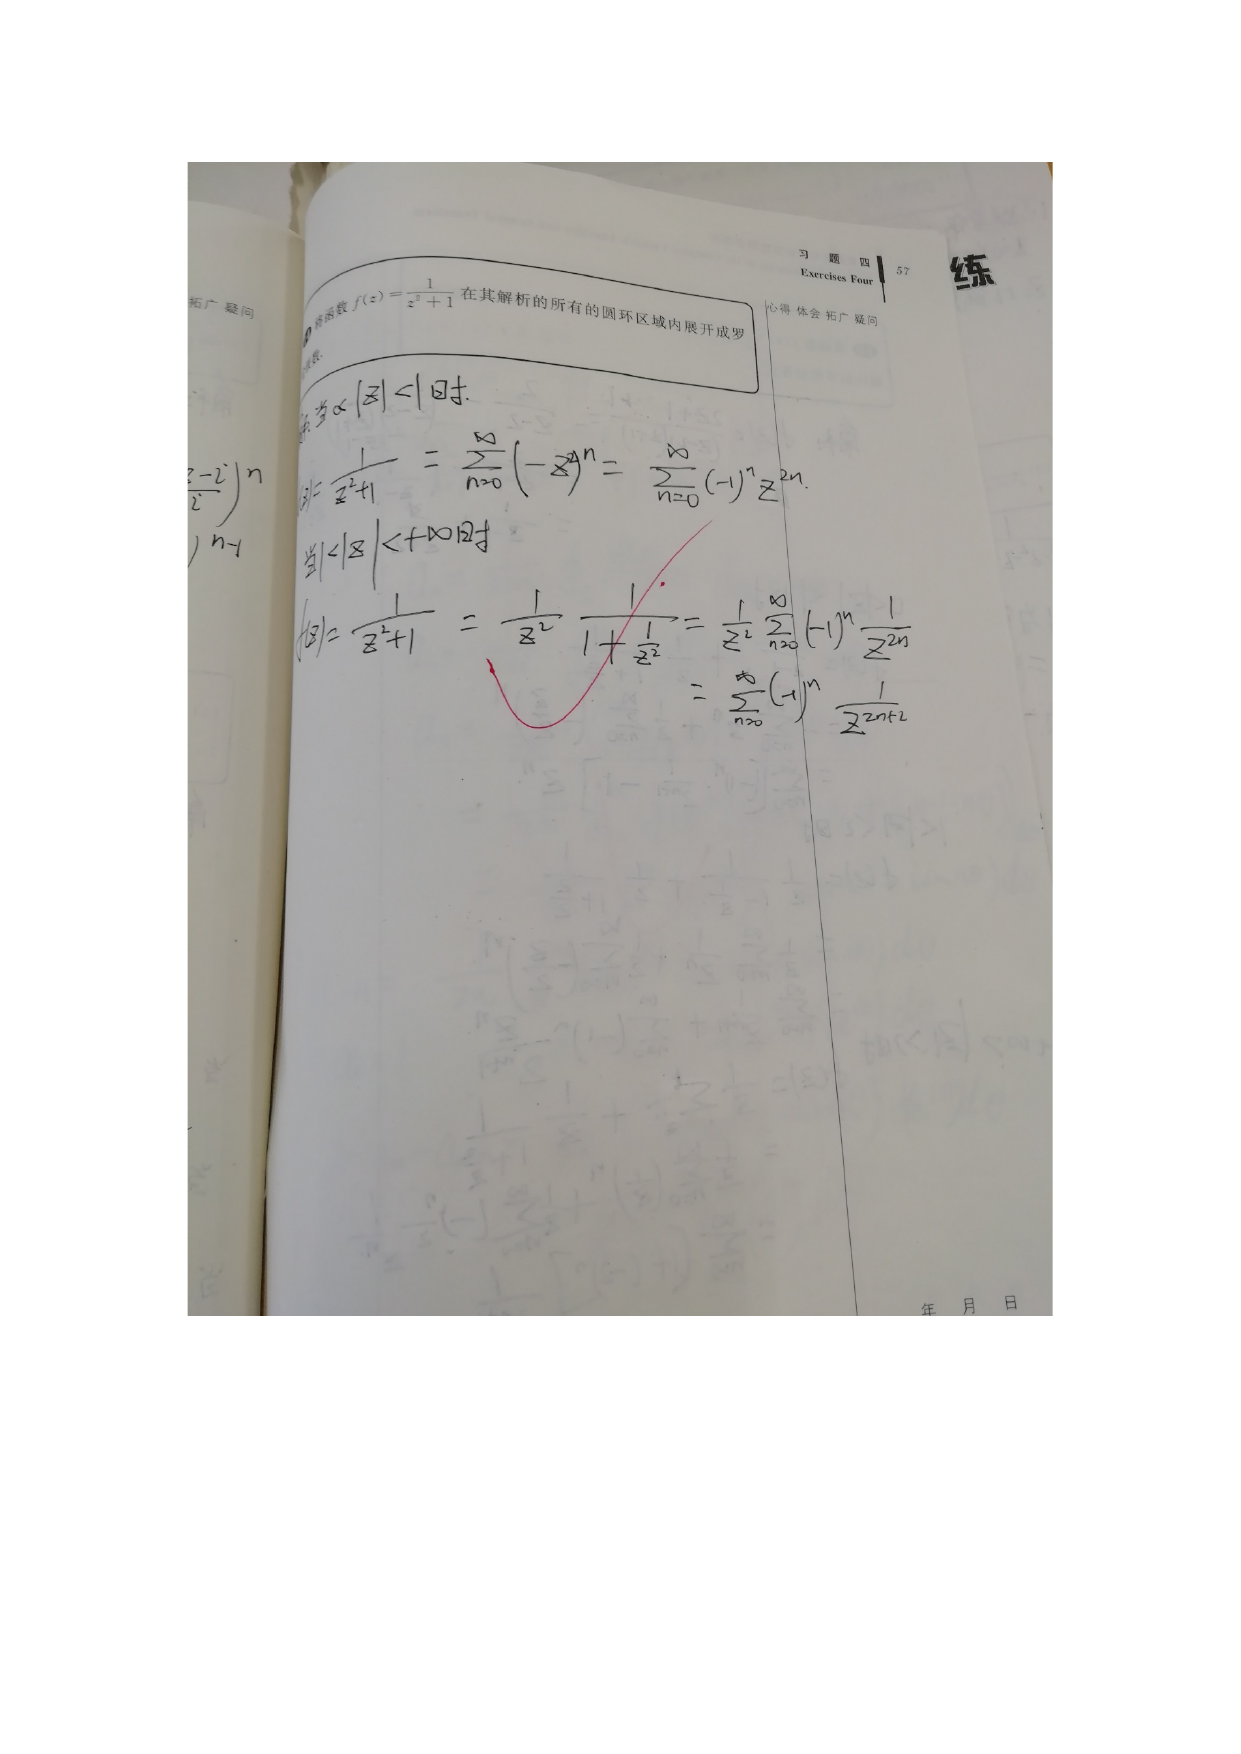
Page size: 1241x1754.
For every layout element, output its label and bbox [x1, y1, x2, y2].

picture [187, 162, 1053, 1316]
